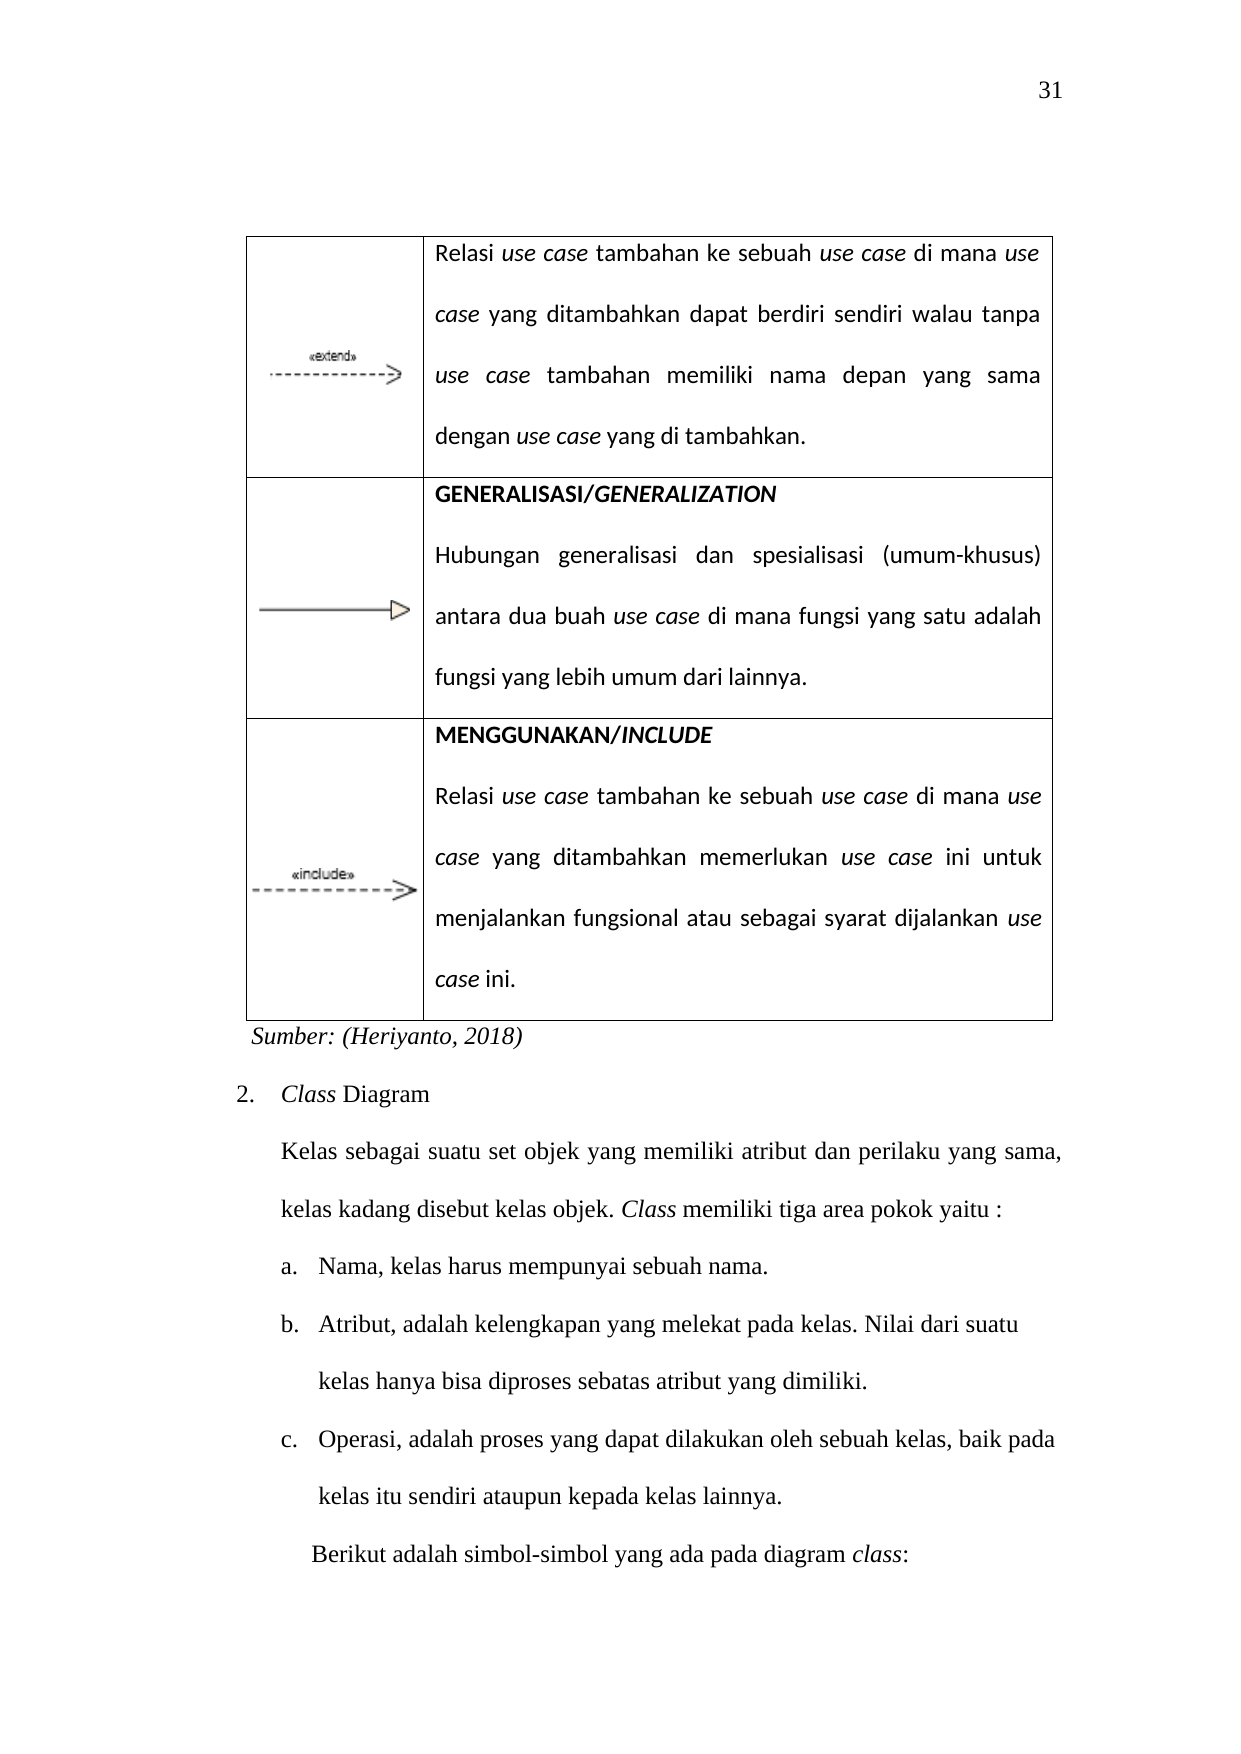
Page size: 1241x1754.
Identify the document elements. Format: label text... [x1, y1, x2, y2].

list Class Diagram [236, 1079, 1063, 1107]
list Operasi, adalah proses yang dapat dilakukan oleh sebuah kelas, baik pada kelas itu sendiri ataupun kepada kelas lainnya. [281, 1424, 1063, 1510]
table_cell [247, 478, 423, 718]
list Atribut, adalah kelengkapan yang melekat pada kelas. Nilai dari suatu kelas hanya bisa diproses sebatas atribut yang dimiliki. [281, 1309, 1063, 1395]
table_cell GENERALISASI/GENERALIZATION Hubungan generalisasi dan spesialisasi (umum-khusus) antara dua buah use case di mana fungsi yang satu adalah fungsi yang lebih umum dari lainnya. [424, 478, 1052, 718]
picture [268, 350, 402, 396]
text Berikut adalah simbol-simbol yang ada pada diagram class: [236, 1539, 1063, 1567]
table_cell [424, 237, 1052, 477]
list Sumber: (Heriyanto, 2018) [251, 1021, 1063, 1050]
list Kelas sebagai suatu set objek yang memiliki atribut dan perilaku yang sama, kelas kadang disebut kelas objek. Class memiliki tiga area pokok yaitu : [281, 1136, 1063, 1222]
table_cell [247, 237, 423, 477]
list Nama, kelas harus mempunyai sebuah nama. [281, 1251, 1063, 1280]
table_cell MENGGUNAKAN/INCLUDE Relasi use case tambahan ke sebuah use case di mana use case yang ditambahkan memerlukan use case ini untuk menjalankan fungsional atau sebagai syarat dijalankan use case ini. [424, 719, 1052, 1020]
table_cell [247, 719, 423, 1020]
picture [252, 868, 418, 902]
picture [259, 600, 410, 621]
